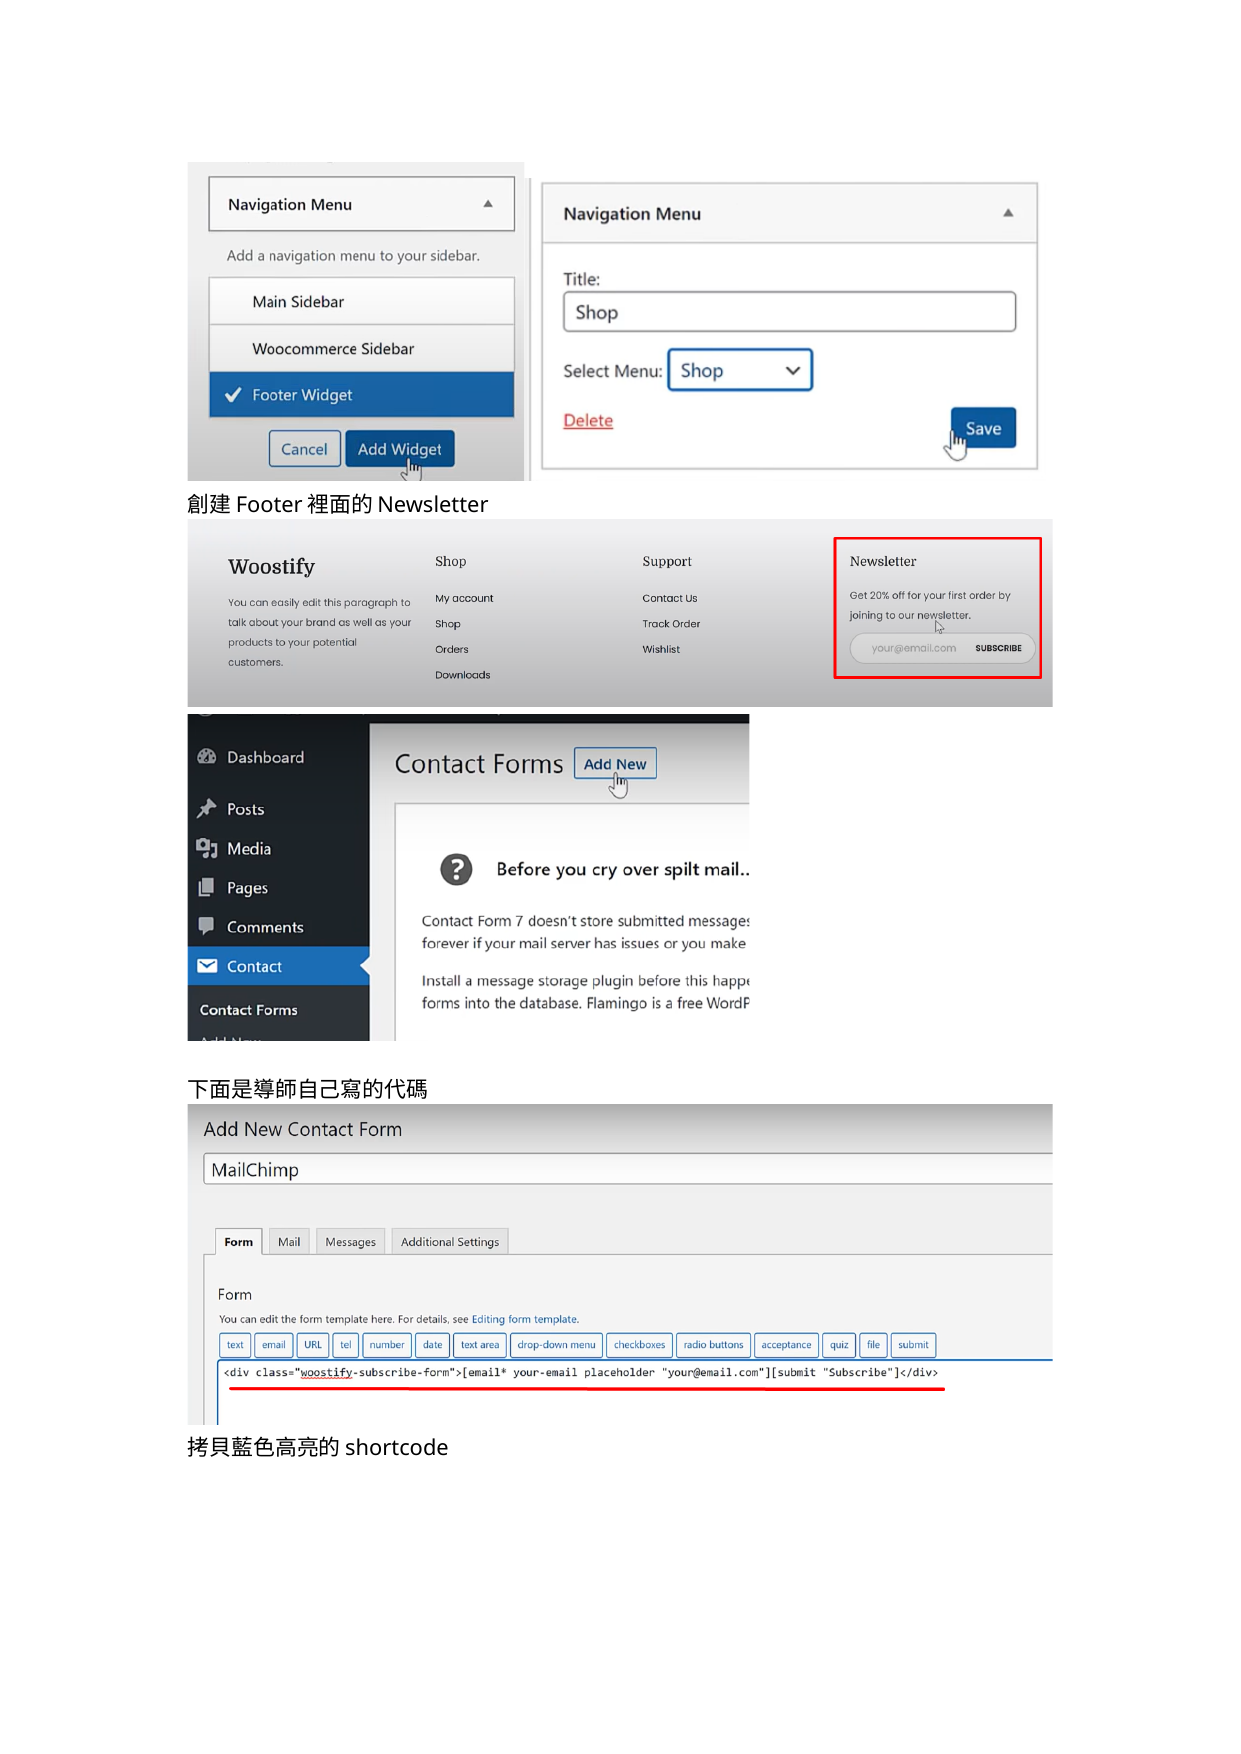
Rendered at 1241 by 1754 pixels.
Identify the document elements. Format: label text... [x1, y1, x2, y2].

picture [187, 519, 1053, 707]
text 拷貝藍色高亮的shortcode [187, 1429, 1053, 1462]
picture [187, 1104, 1053, 1425]
text 下面是導師自己寫的代碼 [187, 1072, 1053, 1104]
picture [187, 714, 750, 1041]
picture [187, 162, 1047, 481]
text 創建Footer裡面的Newsletter [187, 487, 1053, 519]
